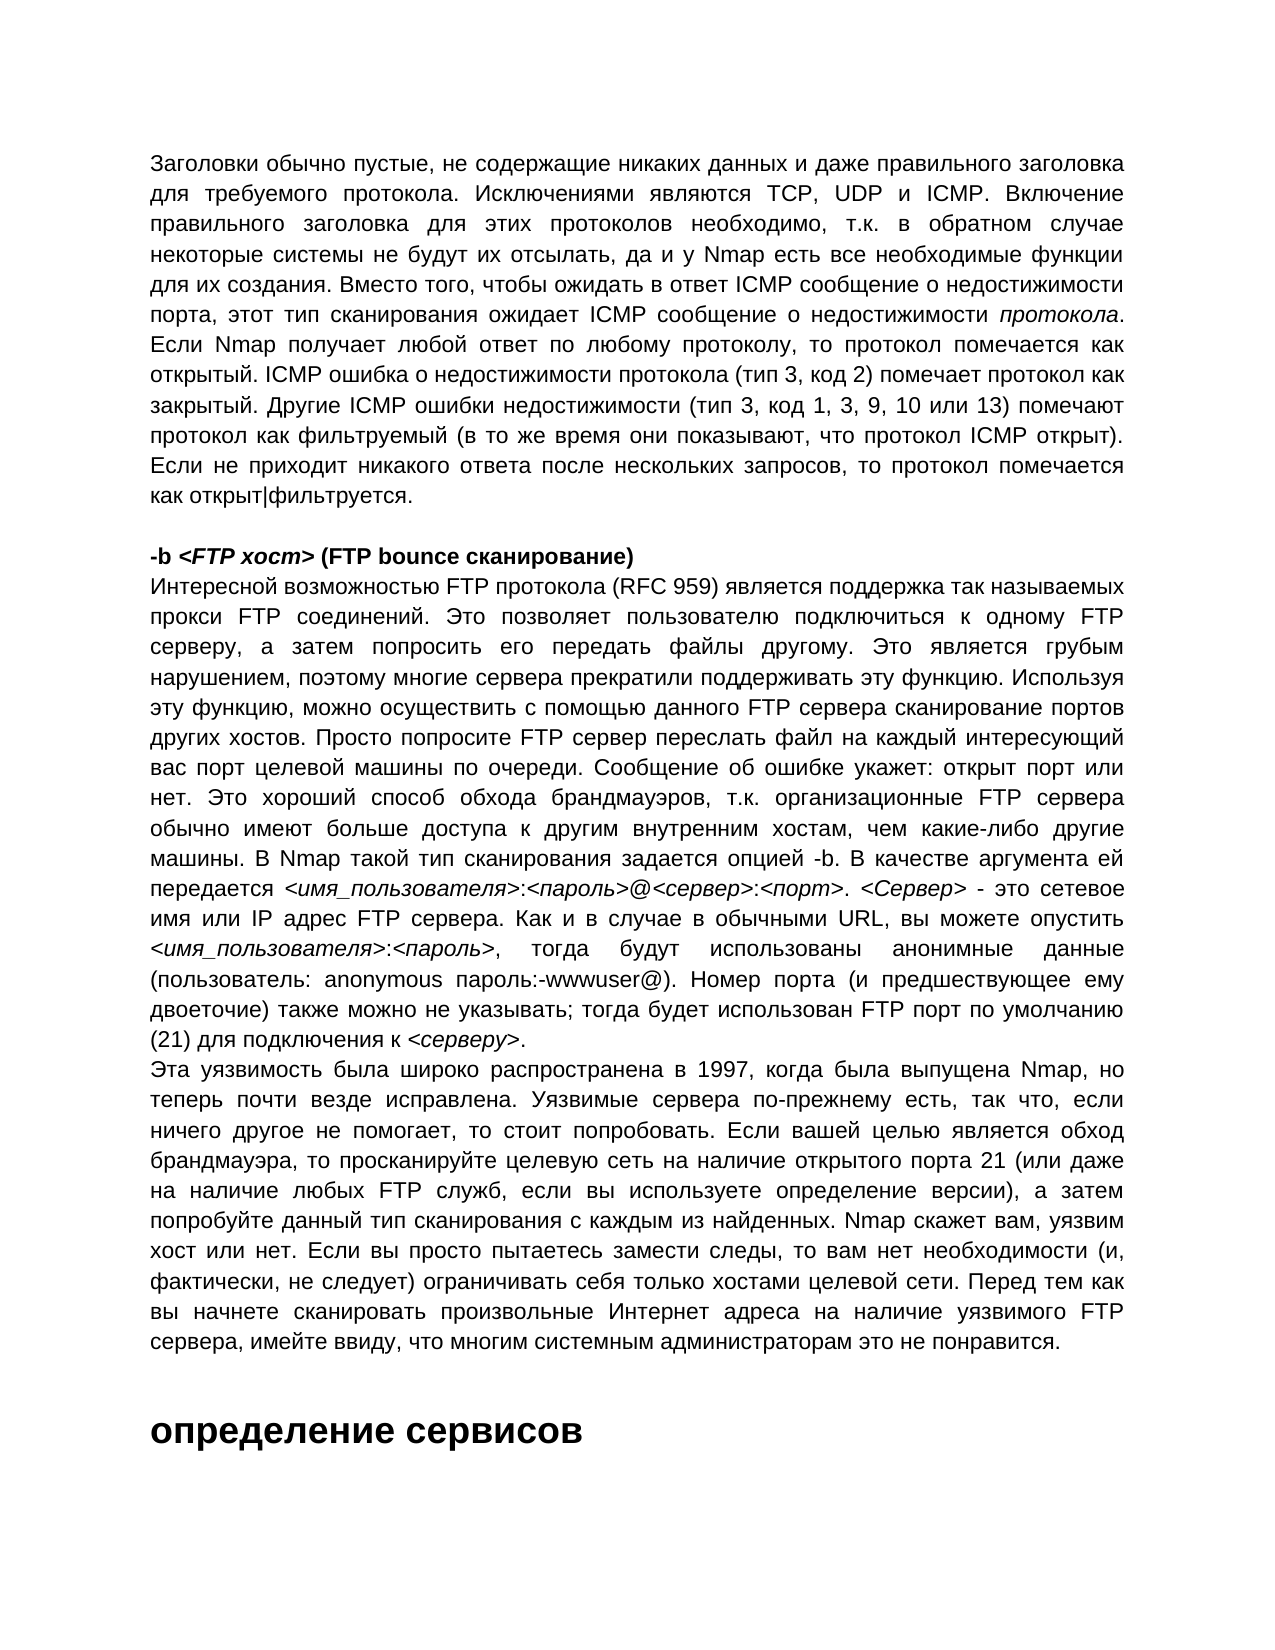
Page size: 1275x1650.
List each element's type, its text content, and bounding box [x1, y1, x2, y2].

text определение сервисов [150, 1408, 1125, 1451]
text Эта уязвимость была широко распространена в 1997, когда была выпущена Nmap, но теперь почти везде исправлена. Уязвимые сервера по-прежнему есть, так что, если ничего другое не помогает, то стоит попробовать. Если вашей целью является обход брандмауэра, то просканируйте целевую сеть на наличие открытого порта 21 (или даже на наличие любых FTP служб, если вы используете определение версии), а затем попробуйте данный тип сканирования с каждым из найденных. Nmap скажет вам, уязвим хост или нет. Если вы просто пытаетесь замести следы, то вам нет необходимости (и, фактически, не следует) ограничивать себя только хостами целевой сети. Перед тем как вы начнете сканировать произвольные Интернет адреса на наличие уязвимого FTP сервера, имейте ввиду, что многим системным администраторам это не понравится. [150, 1056, 1125, 1354]
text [150, 150, 1125, 509]
text Интересной возможностью FTP протокола (RFC 959) является поддержка так называемых прокси FTP соединений. Это позволяет пользователю подключиться к одному FTP серверу, а затем попросить его передать файлы другому. Это является грубым нарушением, поэтому многие сервера прекратили поддерживать эту функцию. Используя эту функцию, можно осуществить с помощью данного FTP сервера сканирование портов других хостов. Просто попросите FTP сервер переслать файл на каждый интересующий вас порт целевой машины по очереди. Сообщение об ошибке укажет: открыт порт или нет. Это хороший способ обхода брандмауэров, т.к. организационные FTP сервера обычно имеют больше доступа к другим внутренним хостам, чем какие-либо другие машины. В Nmap такой тип сканирования задается опцией -b. В качестве аргумента ей передается <имя_пользователя>:<пароль>@<сервер>:<порт>. <Сервер> - это сетевое имя или IP адрес FTP сервера. Как и в случае в обычными URL, вы можете опустить <имя_пользователя>:<пароль>, тогда будут использованы анонимные данные (пользователь: anonymous пароль:-wwwuser@). Номер порта (и предшествующее ему двоеточие) также можно не указывать; тогда будет использован FTP порт по умолчанию (21) для подключения к <серверу>. [150, 573, 1125, 1052]
text -b <FTP хост> (FTP bounce сканирование) [150, 543, 1125, 569]
